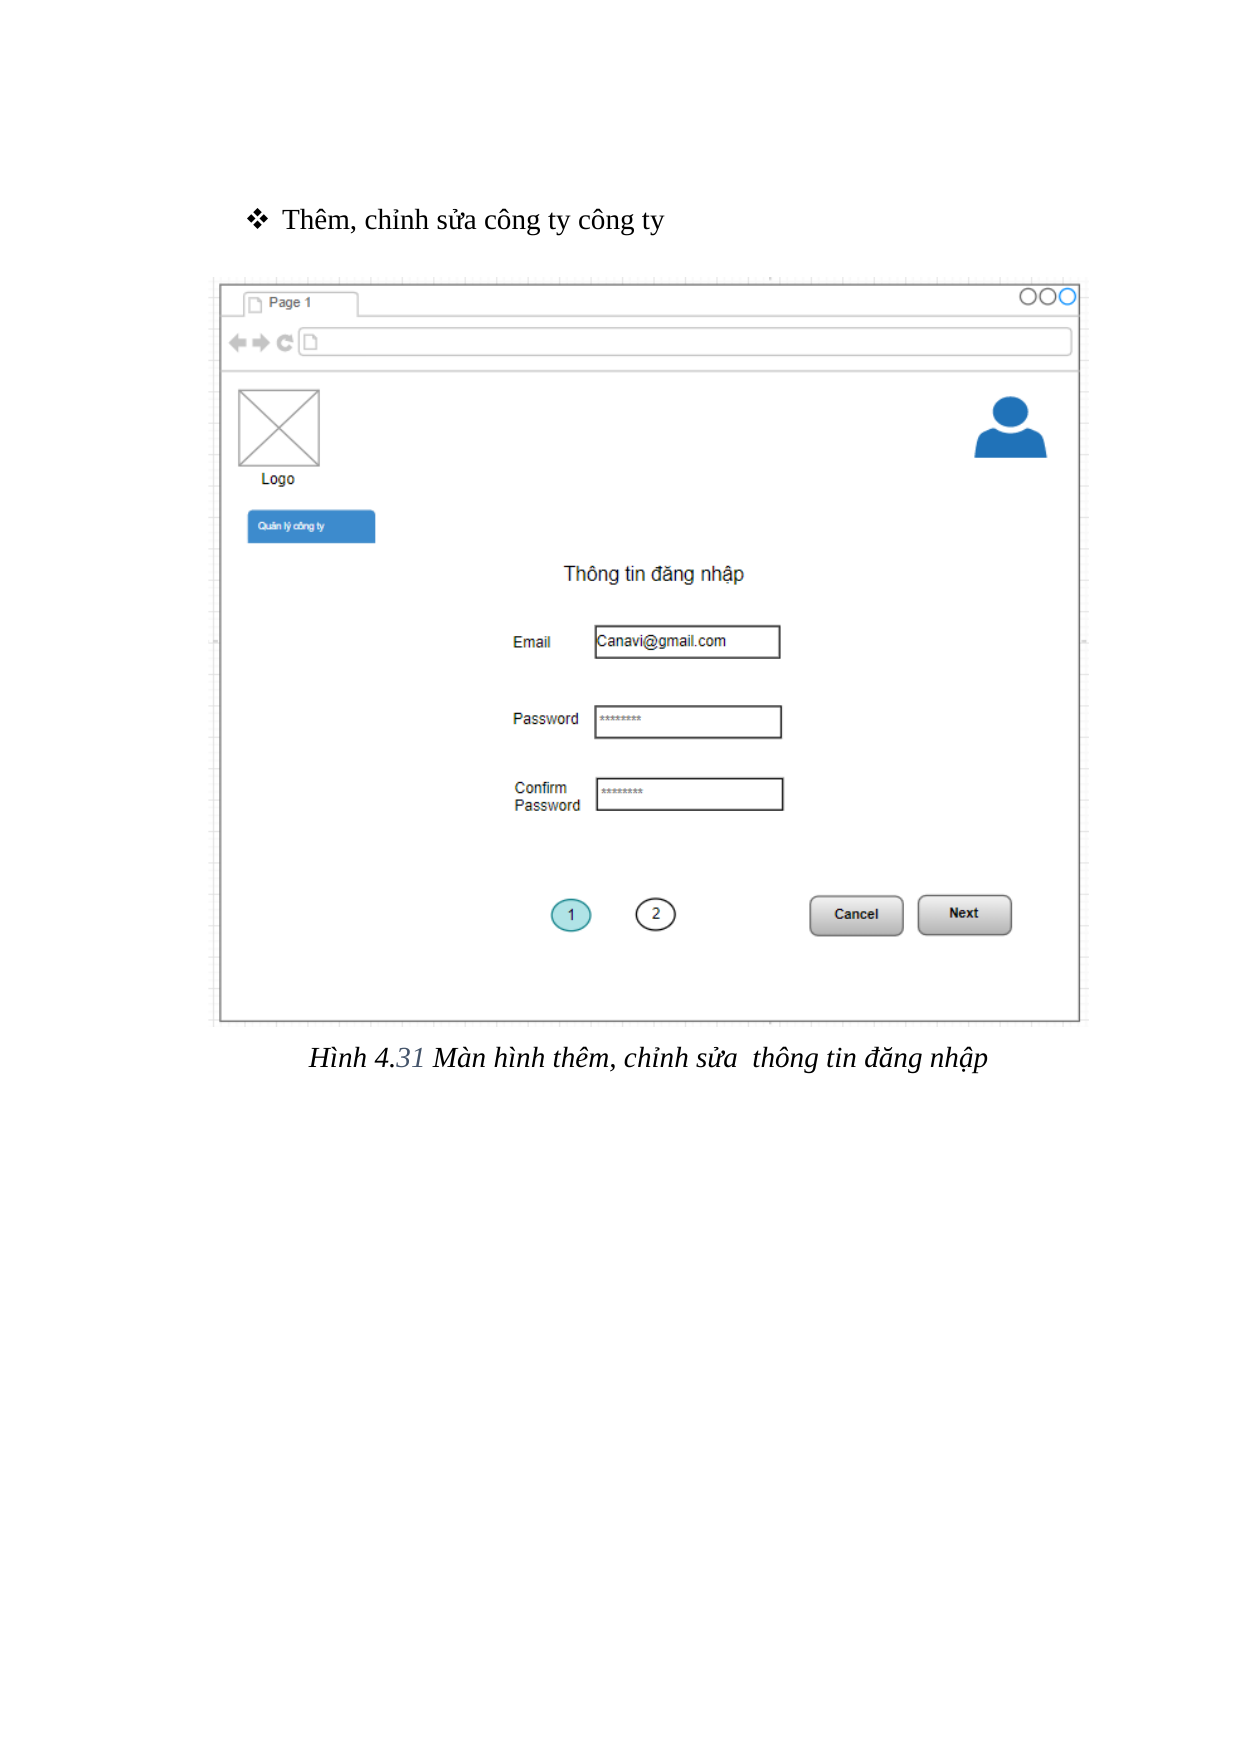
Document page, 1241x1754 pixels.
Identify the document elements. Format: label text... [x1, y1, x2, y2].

list Thêm, chỉnh sửa công ty công ty [244, 202, 1090, 236]
picture [208, 277, 1089, 1027]
text Hình 4.31 Màn hình thêm, chỉnh sửa thông tin đăng nhập [207, 1040, 1090, 1074]
